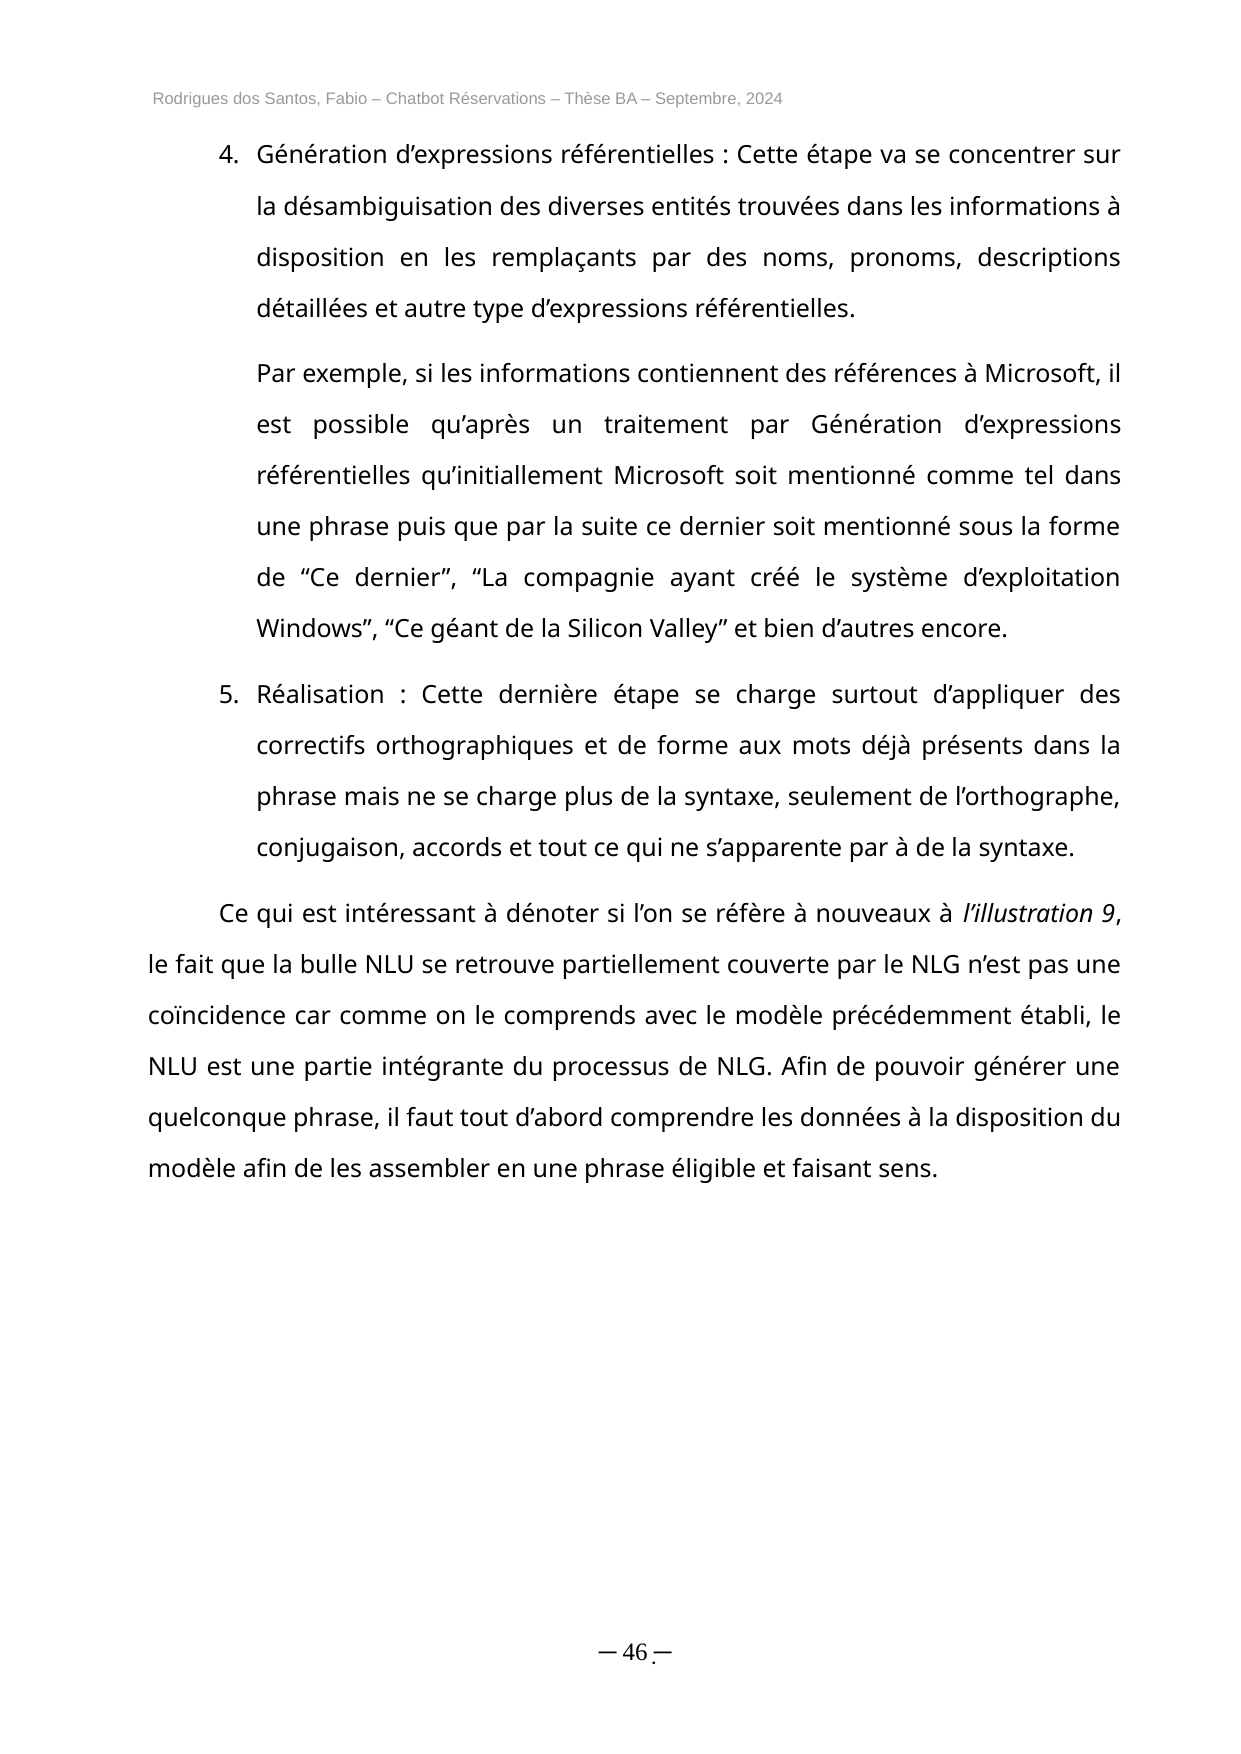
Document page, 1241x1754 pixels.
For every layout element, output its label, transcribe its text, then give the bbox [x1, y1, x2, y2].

text Ce qui est intéressant à dénoter si l’on se réfère à nouveaux à l’illustration 9, le fait que la bulle NLU se retrouve partiellement couverte par le NLG n’est pas une coïncidence car comme on le comprends avec le modèle précédemment établi, le NLU est une partie intégrante du processus de NLG. Afin de pouvoir générer une quelconque phrase, il faut tout d’abord comprendre les données à la disposition du modèle afin de les assembler en une phrase éligible et faisant sens. [148, 896, 1122, 1185]
list Génération d’expressions référentielles : Cette étape va se concentrer sur la désambiguisation des diverses entités trouvées dans les informations à disposition en les remplaçants par des noms, pronoms, descriptions détaillées et autre type d’expressions référentielles. [218, 137, 1122, 324]
list Réalisation : Cette dernière étape se charge surtout d’appliquer des correctifs orthographiques et de forme aux mots déjà présents dans la phrase mais ne se charge plus de la syntaxe, seulement de l’orthographe, conjugaison, accords et tout ce qui ne s’apparente par à de la syntaxe. [218, 677, 1122, 864]
text Par exemple, si les informations contiennent des références à Microsoft, il est possible qu’après un traitement par Génération d’expressions référentielles qu’initiallement Microsoft soit mentionné comme tel dans une phrase puis que par la suite ce dernier soit mentionné sous la forme de “Ce dernier”, “La compagnie ayant créé le système d’exploitation Windows”, “Ce géant de la Silicon Valley” et bien d’autres encore. [256, 356, 1122, 645]
